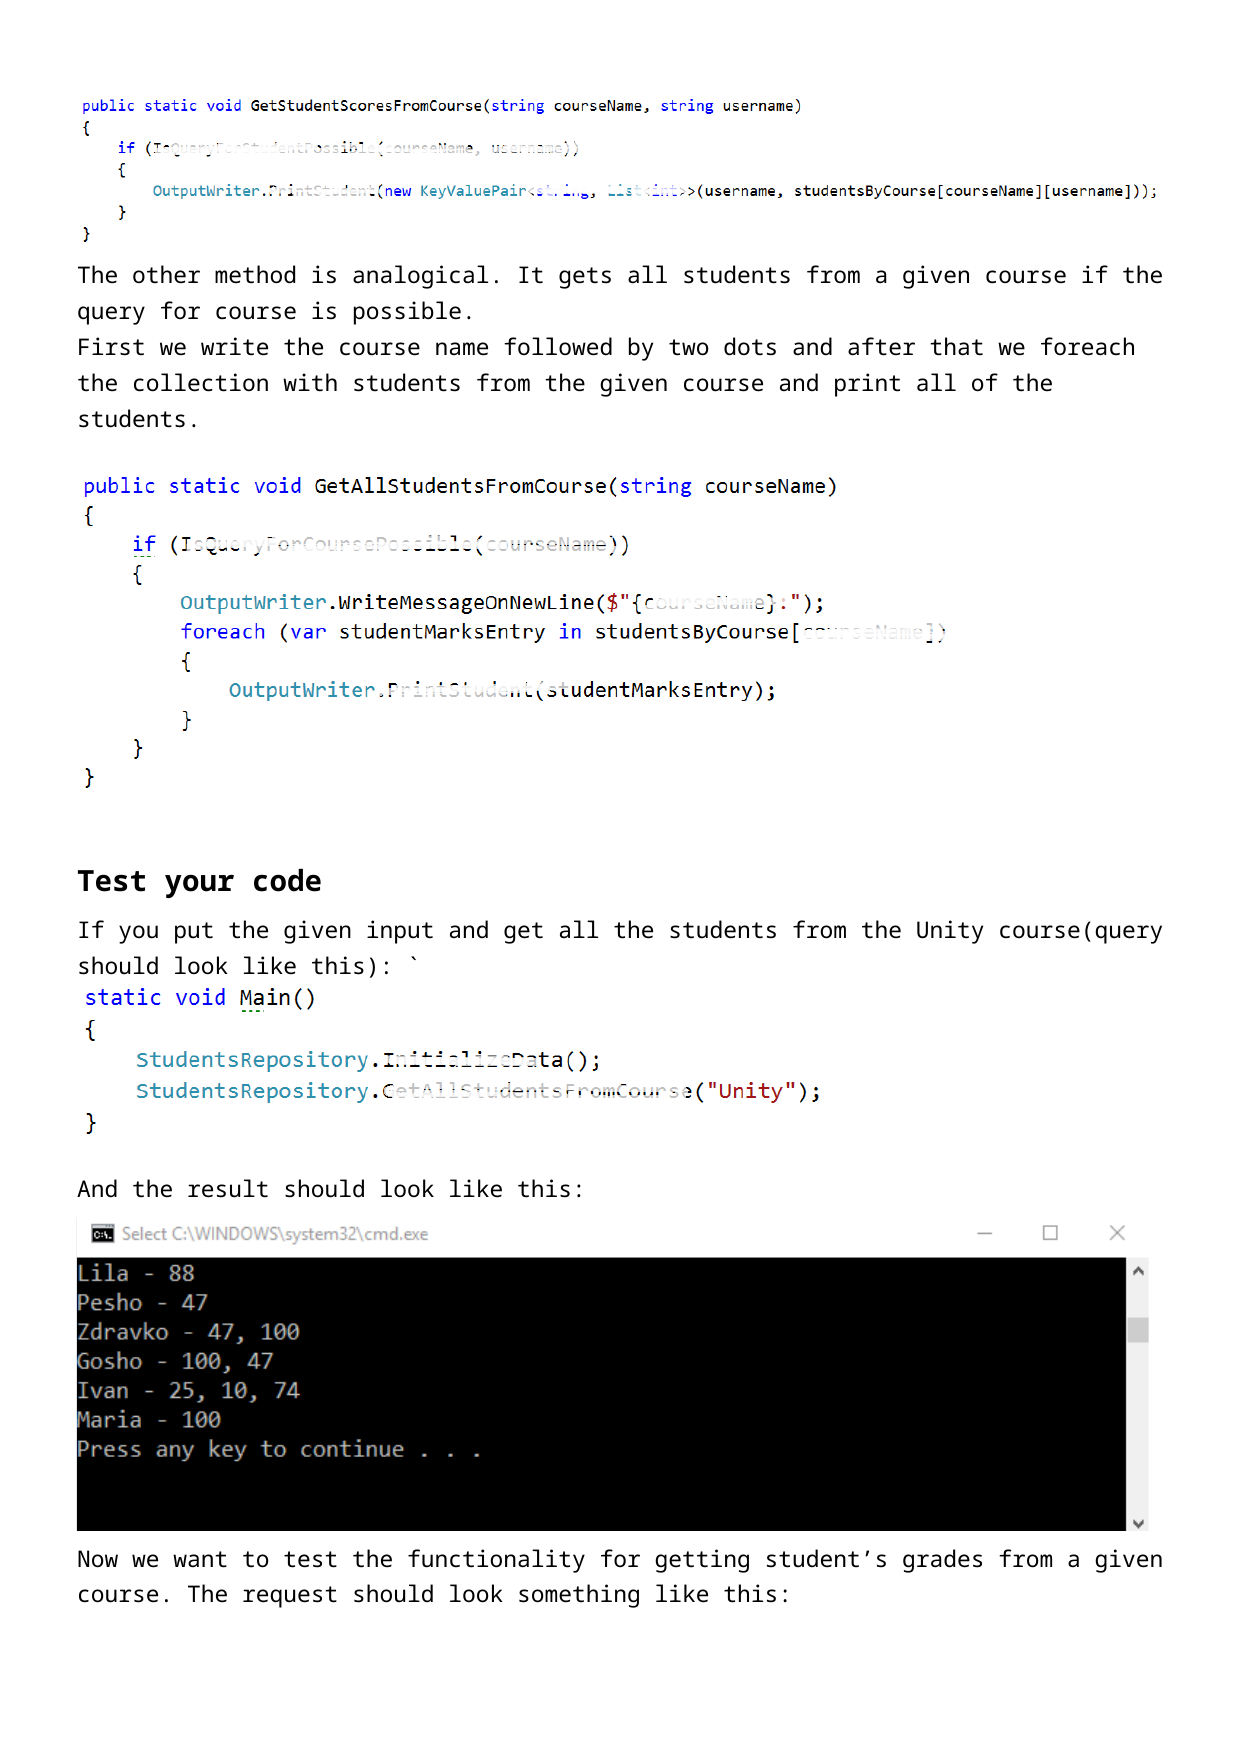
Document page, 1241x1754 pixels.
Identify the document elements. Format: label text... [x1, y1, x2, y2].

picture [76, 1217, 1149, 1531]
picture [76, 95, 1163, 247]
text Now we want to test the functionality for getting student’s grades from a given course. The request should look something like this: [77, 1542, 1163, 1610]
picture [76, 474, 977, 804]
text Test your code [77, 860, 1163, 900]
text And the result should look like this: [77, 1173, 1163, 1204]
picture [76, 985, 858, 1161]
